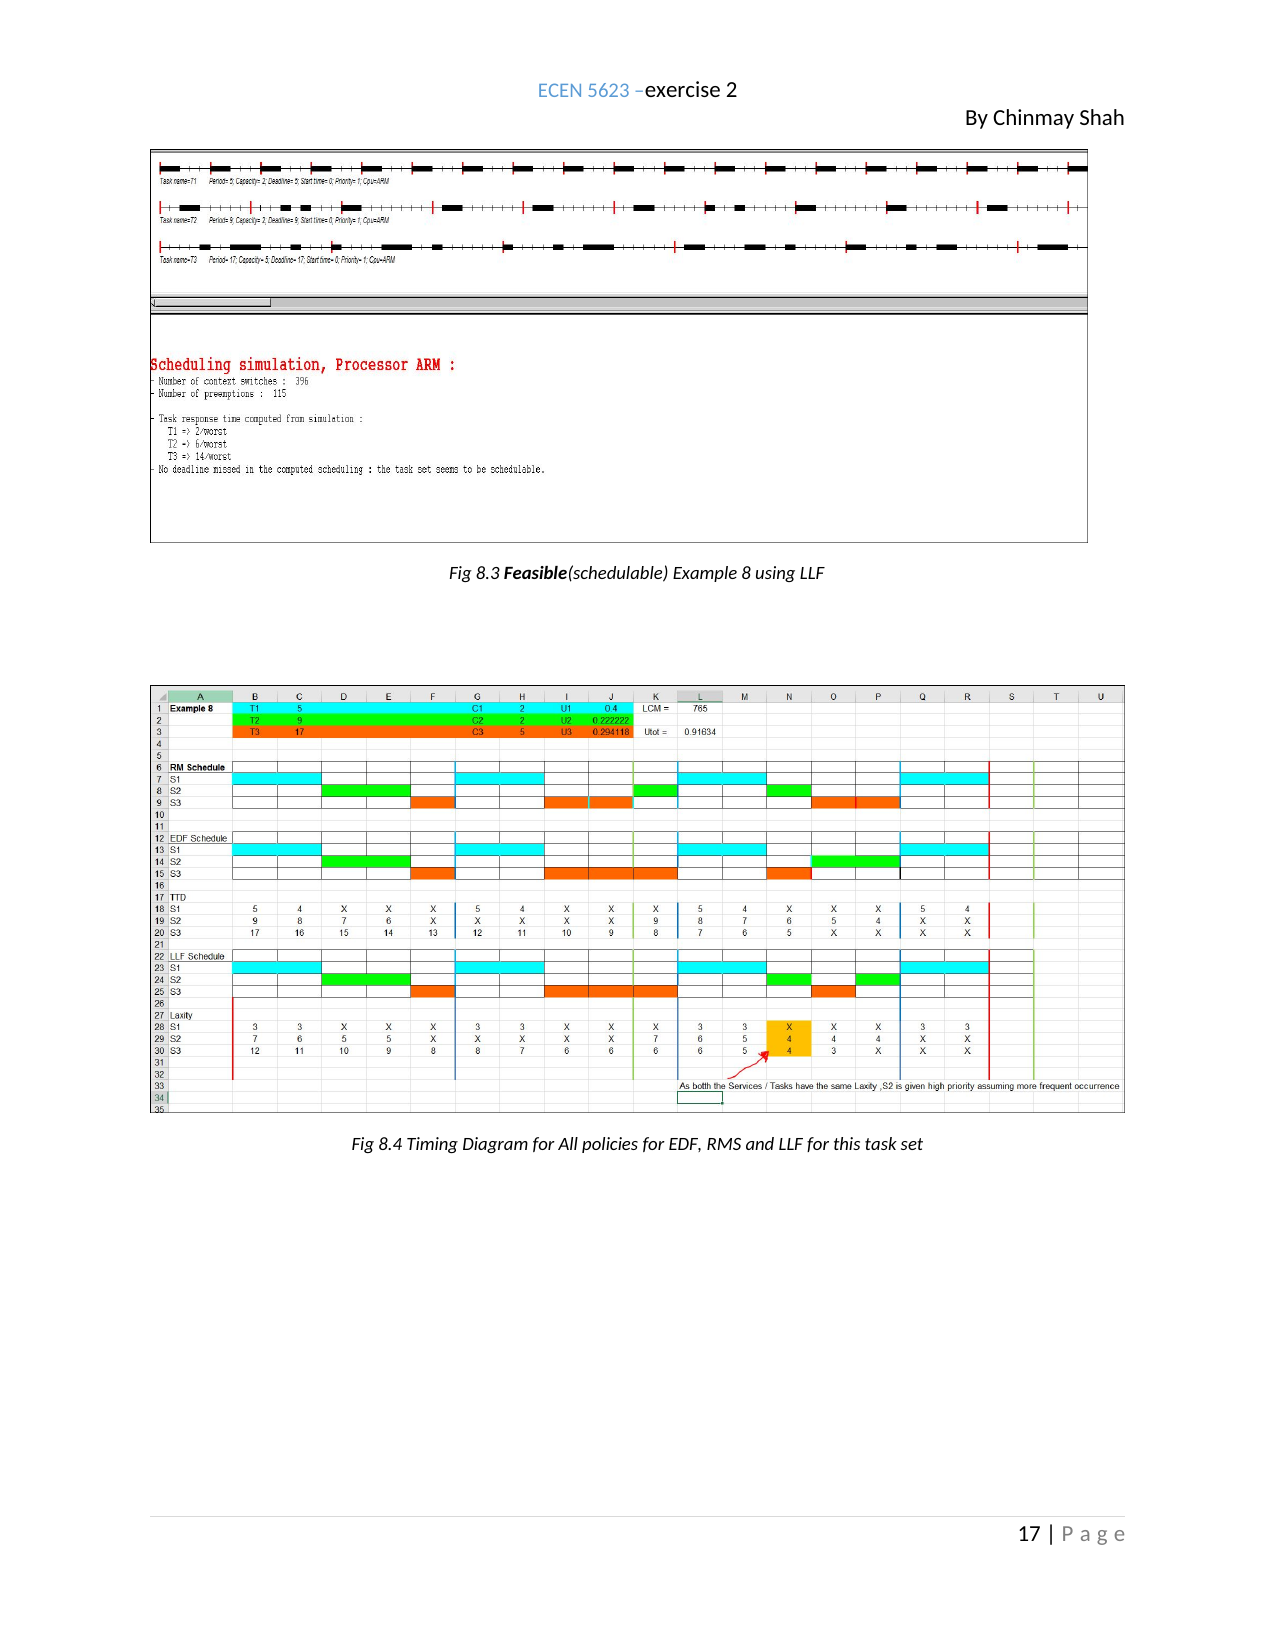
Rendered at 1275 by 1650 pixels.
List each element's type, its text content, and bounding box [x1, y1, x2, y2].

picture [150, 149, 1088, 543]
text Fig 8.3 Feasible(schedulable) Example 8 using LLF [150, 561, 1125, 584]
picture [150, 685, 1125, 1113]
text Fig 8.4 Timing Diagram for All policies for EDF, RMS and LLF for this task set [150, 1132, 1125, 1155]
